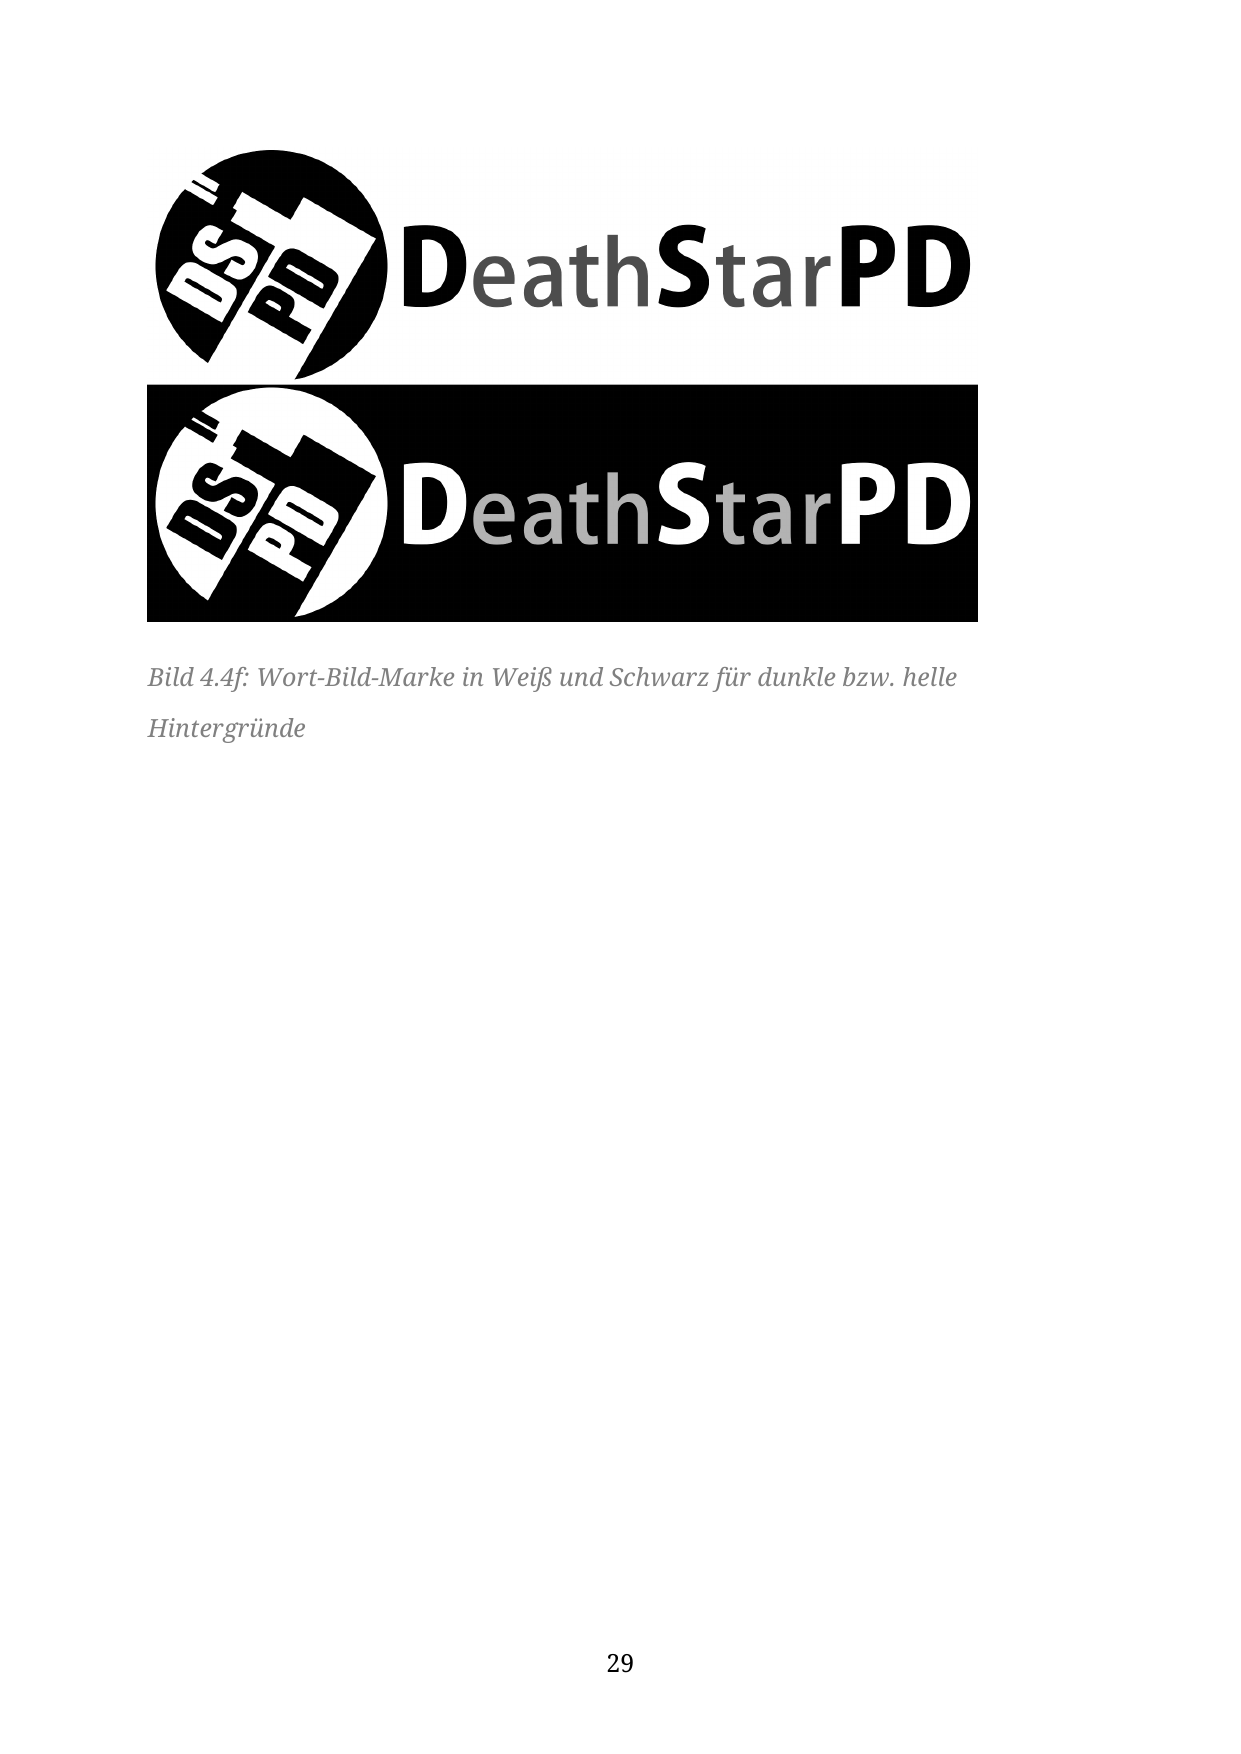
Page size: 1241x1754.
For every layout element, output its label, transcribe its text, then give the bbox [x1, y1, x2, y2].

text Bild 4.4f: Wort-Bild-Marke in Weiß und Schwarz für dunkle bzw. helle Hintergründe [148, 660, 1093, 745]
picture [147, 147, 978, 622]
